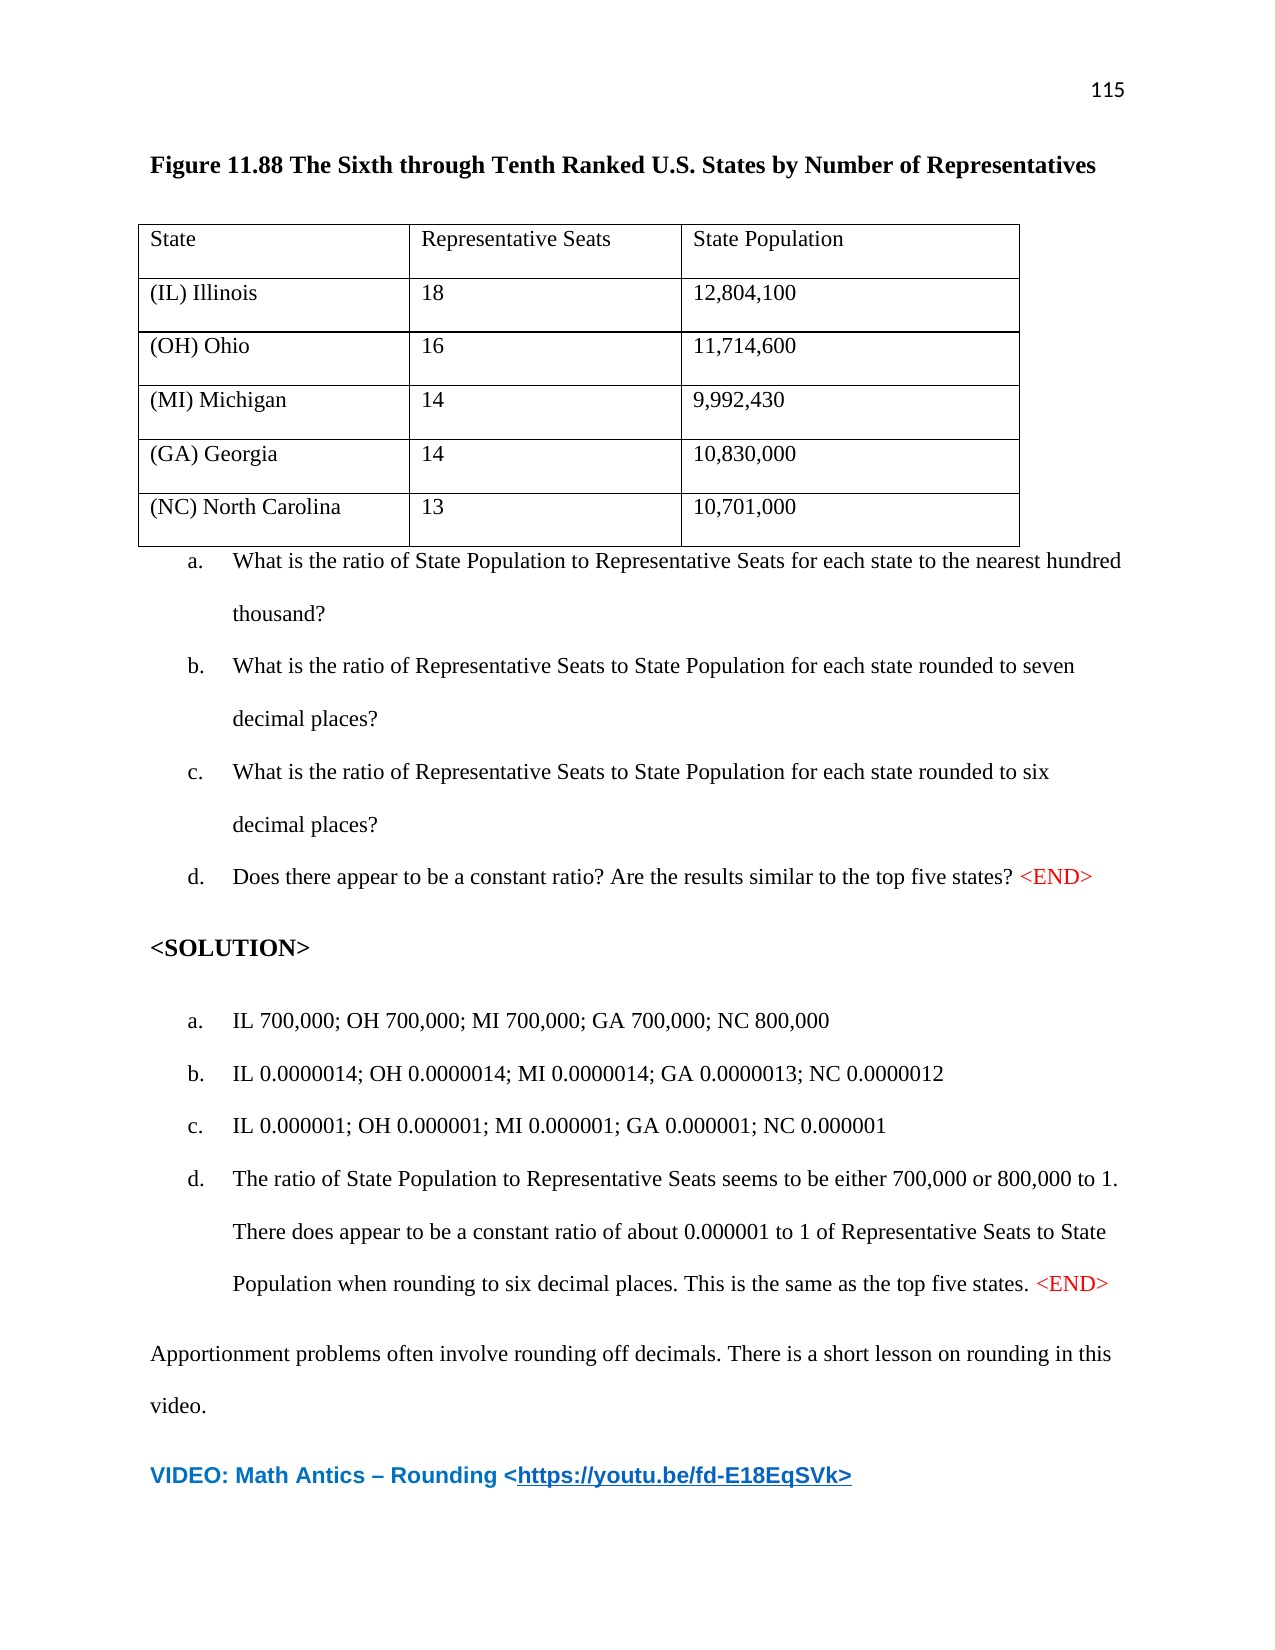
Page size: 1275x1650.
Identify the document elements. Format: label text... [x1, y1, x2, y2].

list The ratio of State Population to Representative Seats seems to be either 700,000 or 800,000 to 1. There does appear to be a constant ratio of about 0.000001 to 1 of Representative Seats to State Population when rounding to six decimal places. This is the same as the top five states. <END> [187, 1165, 1125, 1297]
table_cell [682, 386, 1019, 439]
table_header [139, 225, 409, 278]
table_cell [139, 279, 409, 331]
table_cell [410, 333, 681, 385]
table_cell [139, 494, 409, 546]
list IL 0.0000014; OH 0.0000014; MI 0.0000014; GA 0.0000013; NC 0.0000012 [187, 1059, 1125, 1086]
list What is the ratio of Representative Seats to State Population for each state rounded to seven decimal places? [187, 652, 1125, 732]
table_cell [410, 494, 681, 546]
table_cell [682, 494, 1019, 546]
text <SOLUTION> [150, 933, 1125, 961]
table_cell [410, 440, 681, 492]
list IL 0.000001; OH 0.000001; MI 0.000001; GA 0.000001; NC 0.000001 [187, 1112, 1125, 1139]
list Does there appear to be a constant ratio? Are the results similar to the top five states? <END> [187, 863, 1125, 890]
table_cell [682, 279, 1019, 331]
list What is the ratio of Representative Seats to State Population for each state rounded to six decimal places? [187, 758, 1125, 837]
text Apportionment problems often involve rounding off decimals. There is a short lesson on rounding in this video. [150, 1340, 1125, 1419]
text VIDEO: Math Antics – Rounding <https://youtu.be/fd-E18EqSVk> [150, 1462, 1125, 1488]
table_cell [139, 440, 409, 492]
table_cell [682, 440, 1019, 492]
list What is the ratio of State Population to Representative Seats for each state to the nearest hundred thousand? [187, 547, 1125, 626]
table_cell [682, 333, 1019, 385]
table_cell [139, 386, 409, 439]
text Figure 11.88 The Sixth through Tenth Ranked U.S. States by Number of Representatives [150, 150, 1125, 179]
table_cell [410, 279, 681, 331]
list IL 700,000; OH 700,000; MI 700,000; GA 700,000; NC 800,000 [187, 1007, 1125, 1033]
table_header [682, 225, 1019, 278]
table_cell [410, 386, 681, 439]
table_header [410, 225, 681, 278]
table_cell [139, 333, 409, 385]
